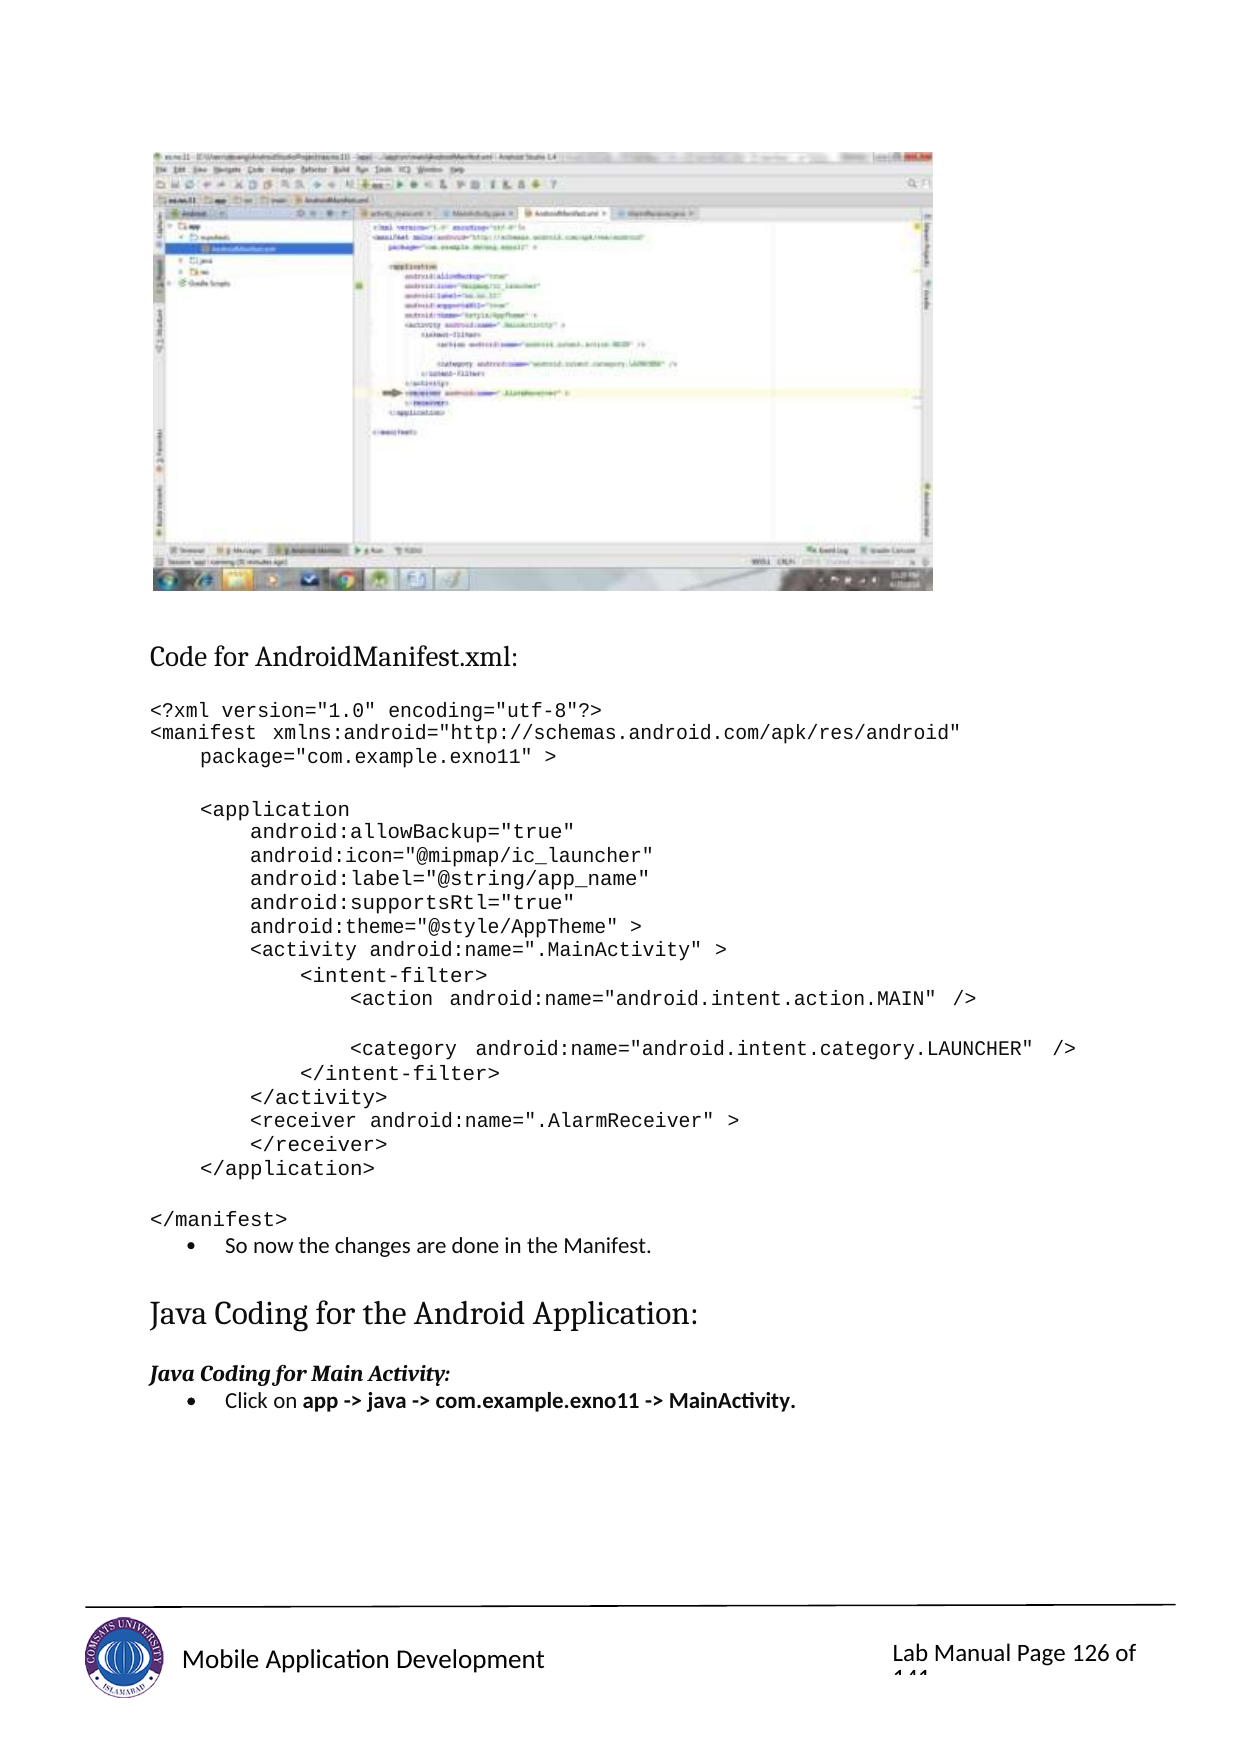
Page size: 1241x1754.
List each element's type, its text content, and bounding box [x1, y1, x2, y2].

text Java Coding for Main Activity: [150, 1360, 1182, 1387]
text android:allowBackup="true" android:icon="@mipmap/ic_launcher" android:label="@string/app_name" android:supportsRtl="true" android:theme="@style/AppTheme" > [250, 821, 750, 939]
list So now the changes are done in the Manifest. [187, 1231, 1182, 1259]
text </application> [200, 1156, 1182, 1180]
text <category android:name="android.intent.category.LAUNCHER" /> [350, 1038, 1182, 1062]
picture [85, 1617, 165, 1698]
text <receiver android:name=".AlarmReceiver" > [250, 1109, 1182, 1133]
text <intent-filter> [300, 963, 1182, 987]
text </activity> [250, 1086, 1182, 1109]
text <manifest xmlns:android="http://schemas.android.com/apk/res/android" package="com.example.exno11" > [150, 722, 1120, 769]
text <?xml version="1.0" encoding="utf-8"?> [150, 699, 1182, 722]
text </intent-filter> [300, 1062, 1182, 1086]
list Click on app -> java -> com.example.exno11 -> MainActivity. [187, 1387, 1182, 1414]
text </manifest> [150, 1208, 1182, 1231]
text Code for AndroidManifest.xml: [150, 640, 1182, 674]
text <action android:name="android.intent.action.MAIN" /> [350, 987, 1182, 1010]
text <activity android:name=".MainActivity" > [250, 939, 1182, 963]
text </receiver> [250, 1133, 1182, 1156]
text Java Coding for the Android Application: [150, 1294, 1182, 1333]
text <application [200, 798, 1182, 821]
picture [153, 152, 933, 591]
